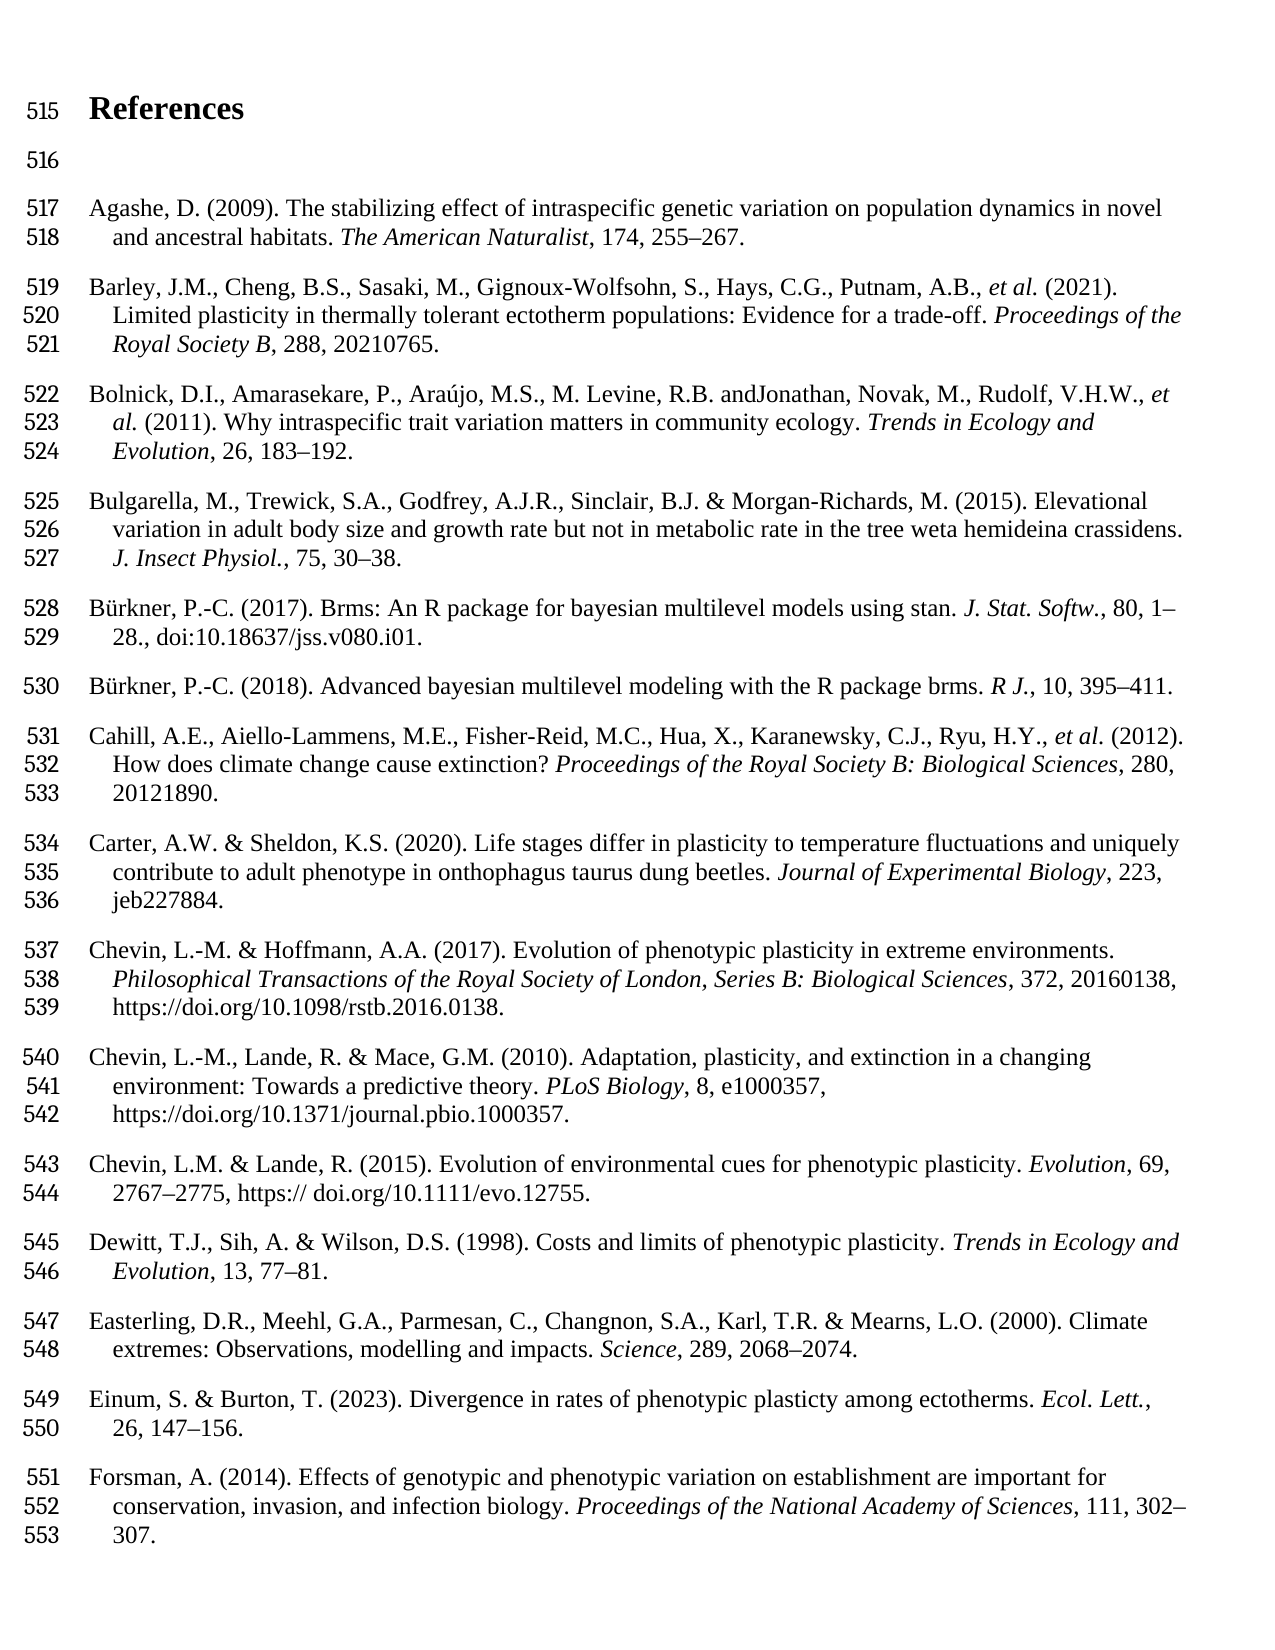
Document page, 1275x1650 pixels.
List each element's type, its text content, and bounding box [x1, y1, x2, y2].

text Carter, A.W. & Sheldon, K.S. (2020). Life stages differ in plasticity to temperature fluctuations and uniquely contribute to adult phenotype in onthophagus taurus dung beetles. Journal of Experimental Biology, 223, jeb227884. [89, 828, 1186, 914]
text Chevin, L.-M., Lande, R. & Mace, G.M. (2010). Adaptation, plasticity, and extinction in a changing environment: Towards a predictive theory. PLoS Biology, 8, e1000357, https://doi.org/10.1371/journal.pbio.1000357. [89, 1042, 1186, 1128]
subtitle References [89, 89, 1186, 127]
text Agashe, D. (2009). The stabilizing effect of intraspecific genetic variation on population dynamics in novel and ancestral habitats. The American Naturalist, 174, 255–267. [89, 193, 1186, 251]
text Bürkner, P.-C. (2017). Brms: An R package for bayesian multilevel models using stan. J. Stat. Softw., 80, 1–28., doi:10.18637/jss.v080.i01. [89, 593, 1186, 650]
text Easterling, D.R., Meehl, G.A., Parmesan, C., Changnon, S.A., Karl, T.R. & Mearns, L.O. (2000). Climate extremes: Observations, modelling and impacts. Science, 289, 2068–2074. [89, 1306, 1186, 1363]
text Forsman, A. (2014). Effects of genotypic and phenotypic variation on establishment are important for conservation, invasion, and infection biology. Proceedings of the National Academy of Sciences, 111, 302–307. [89, 1462, 1186, 1549]
text Chevin, L.M. & Lande, R. (2015). Evolution of environmental cues for phenotypic plasticity. Evolution, 69, 2767–2775, https:// doi.org/10.1111/evo.12755. [89, 1149, 1186, 1207]
text Cahill, A.E., Aiello-Lammens, M.E., Fisher-Reid, M.C., Hua, X., Karanewsky, C.J., Ryu, H.Y., et al. (2012). How does climate change cause extinction? Proceedings of the Royal Society B: Biological Sciences, 280, 20121890. [89, 721, 1186, 807]
text Bürkner, P.-C. (2018). Advanced bayesian multilevel modeling with the R package brms. R J., 10, 395–411. [89, 671, 1186, 700]
text Einum, S. & Burton, T. (2023). Divergence in rates of phenotypic plasticty among ectotherms. Ecol. Lett., 26, 147–156. [89, 1384, 1186, 1442]
text Bulgarella, M., Trewick, S.A., Godfrey, A.J.R., Sinclair, B.J. & Morgan-Richards, M. (2015). Elevational variation in adult body size and growth rate but not in metabolic rate in the tree weta hemideina crassidens. J. Insect Physiol., 75, 30–38. [89, 486, 1186, 572]
text Bolnick, D.I., Amarasekare, P., Araújo, M.S., M. Levine, R.B. andJonathan, Novak, M., Rudolf, V.H.W., et al. (2011). Why intraspecific trait variation matters in community ecology. Trends in Ecology and Evolution, 26, 183–192. [89, 379, 1186, 465]
text Dewitt, T.J., Sih, A. & Wilson, D.S. (1998). Costs and limits of phenotypic plasticity. Trends in Ecology and Evolution, 13, 77–81. [89, 1227, 1186, 1285]
text Barley, J.M., Cheng, B.S., Sasaki, M., Gignoux-Wolfsohn, S., Hays, C.G., Putnam, A.B., et al. (2021). Limited plasticity in thermally tolerant ectotherm populations: Evidence for a trade-off. Proceedings of the Royal Society B, 288, 20210765. [89, 272, 1186, 358]
text Chevin, L.-M. & Hoffmann, A.A. (2017). Evolution of phenotypic plasticity in extreme environments. Philosophical Transactions of the Royal Society of London, Series B: Biological Sciences, 372, 20160138, https://doi.org/10.1098/rstb.2016.0138. [89, 935, 1186, 1021]
